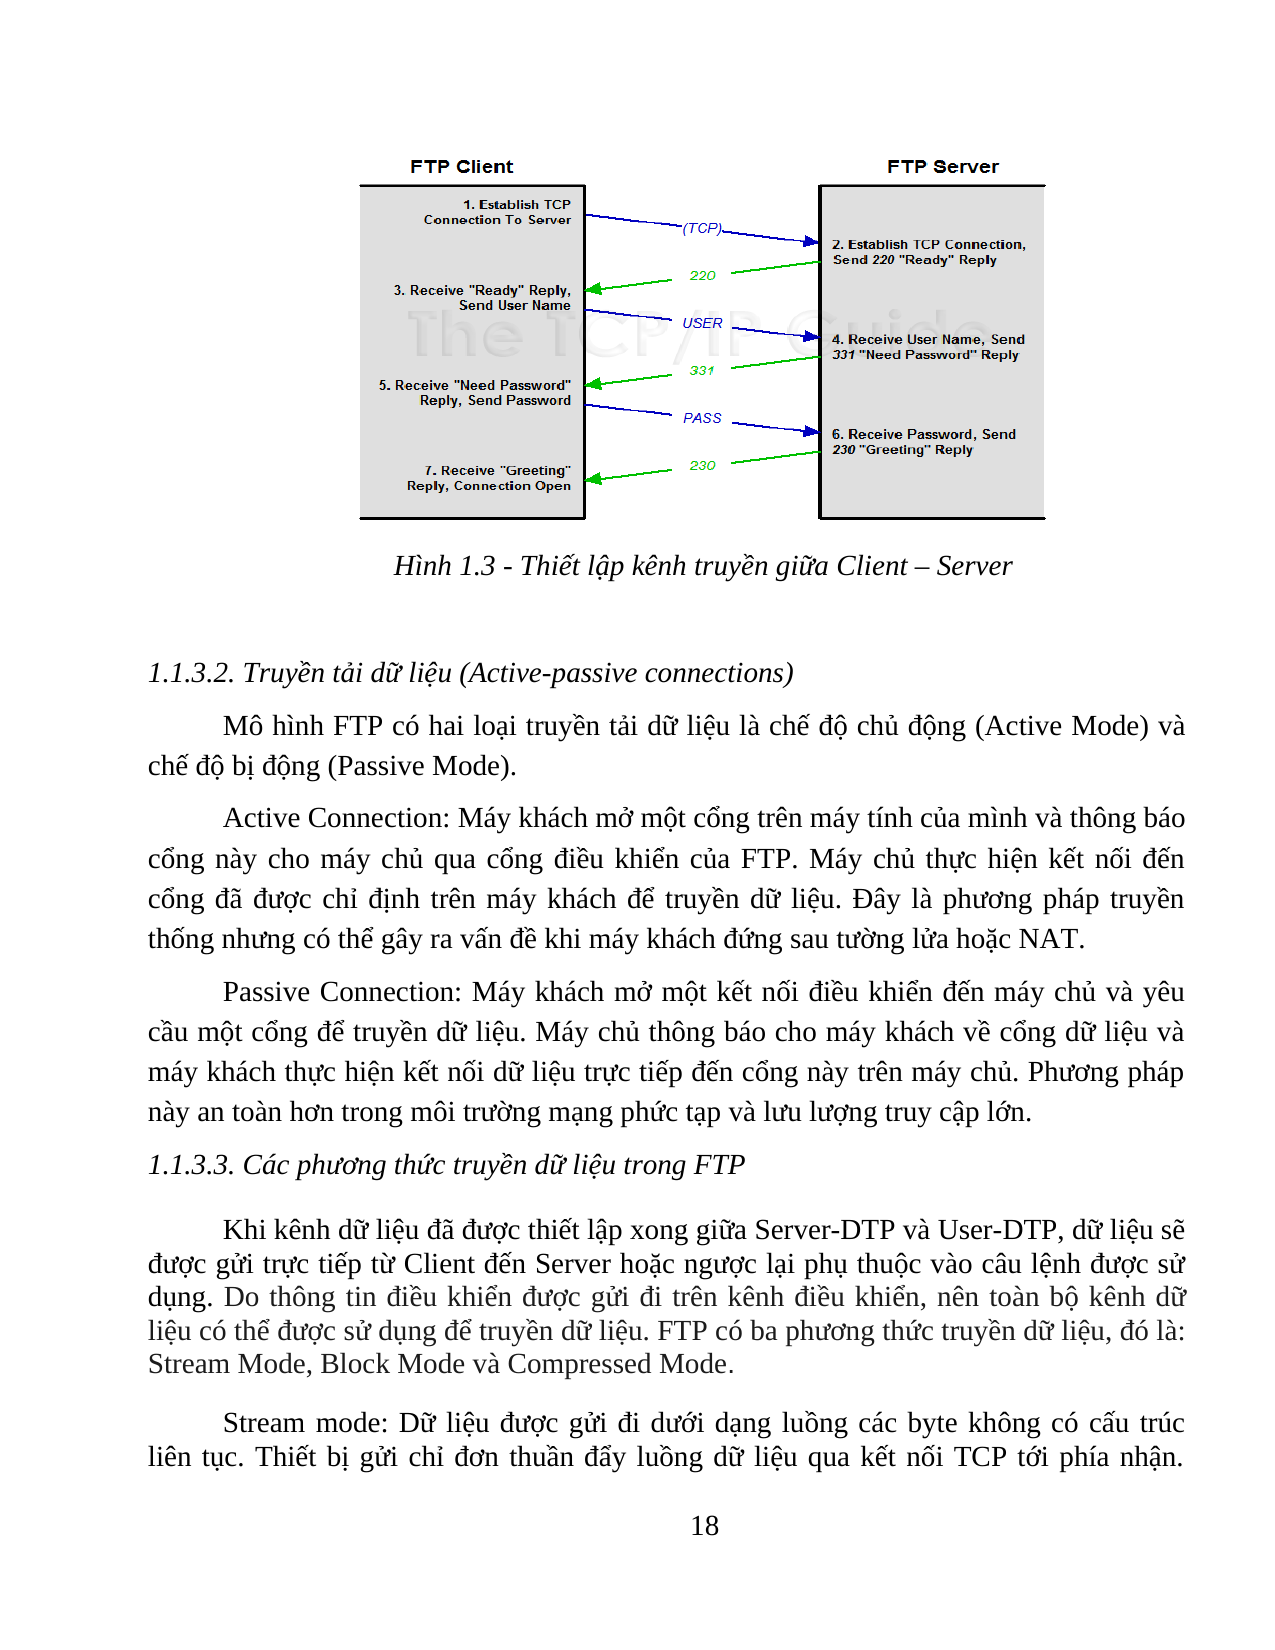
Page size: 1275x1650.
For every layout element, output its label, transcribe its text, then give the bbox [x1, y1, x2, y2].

text Mô hình FTP có hai loại truyền tải dữ liệu là chế độ chủ động (Active Mode) và chế độ bị động (Passive Mode). [148, 708, 1186, 781]
subtitle 1.1.3.3. Các phương thức truyền dữ liệu trong FTP [148, 1147, 1186, 1181]
text Hình 1.3 - Thiết lập kênh truyền giữa Client – Server [148, 548, 1186, 581]
picture [359, 147, 1050, 523]
text Active Connection: Máy khách mở một cổng trên máy tính của mình và thông báo cổng này cho máy chủ qua cổng điều khiển của FTP. Máy chủ thực hiện kết nối đến cổng đã được chỉ định trên máy khách để truyền dữ liệu. Đây là phương pháp truyền thống nhưng có thể gây ra vấn đề khi máy khách đứng sau tường lửa hoặc NAT. [148, 801, 1186, 955]
text Passive Connection: Máy khách mở một kết nối điều khiển đến máy chủ và yêu cầu một cổng để truyền dữ liệu. Máy chủ thông báo cho máy khách về cổng dữ liệu và máy khách thực hiện kết nối dữ liệu trực tiếp đến cổng này trên máy chủ. Phương pháp này an toàn hơn trong môi trường mạng phức tạp và lưu lượng truy cập lớn. [148, 974, 1186, 1128]
subtitle 1.1.3.2. Truyền tải dữ liệu (Active-passive connections) [148, 655, 1186, 688]
text Khi kênh dữ liệu đã được thiết lập xong giữa Server-DTP và User-DTP, dữ liệu sẽ được gửi trực tiếp từ Client đến Server hoặc ngược lại phụ thuộc vào câu lệnh được sử dụng. Do thông tin điều khiển được gửi đi trên kênh điều khiển, nên toàn bộ kênh dữ liệu có thể được sử dụng để truyền dữ liệu. FTP có ba phương thức truyền dữ liệu, đó là: Stream Mode, Block Mode và Compressed Mode. [89, 1212, 1186, 1380]
